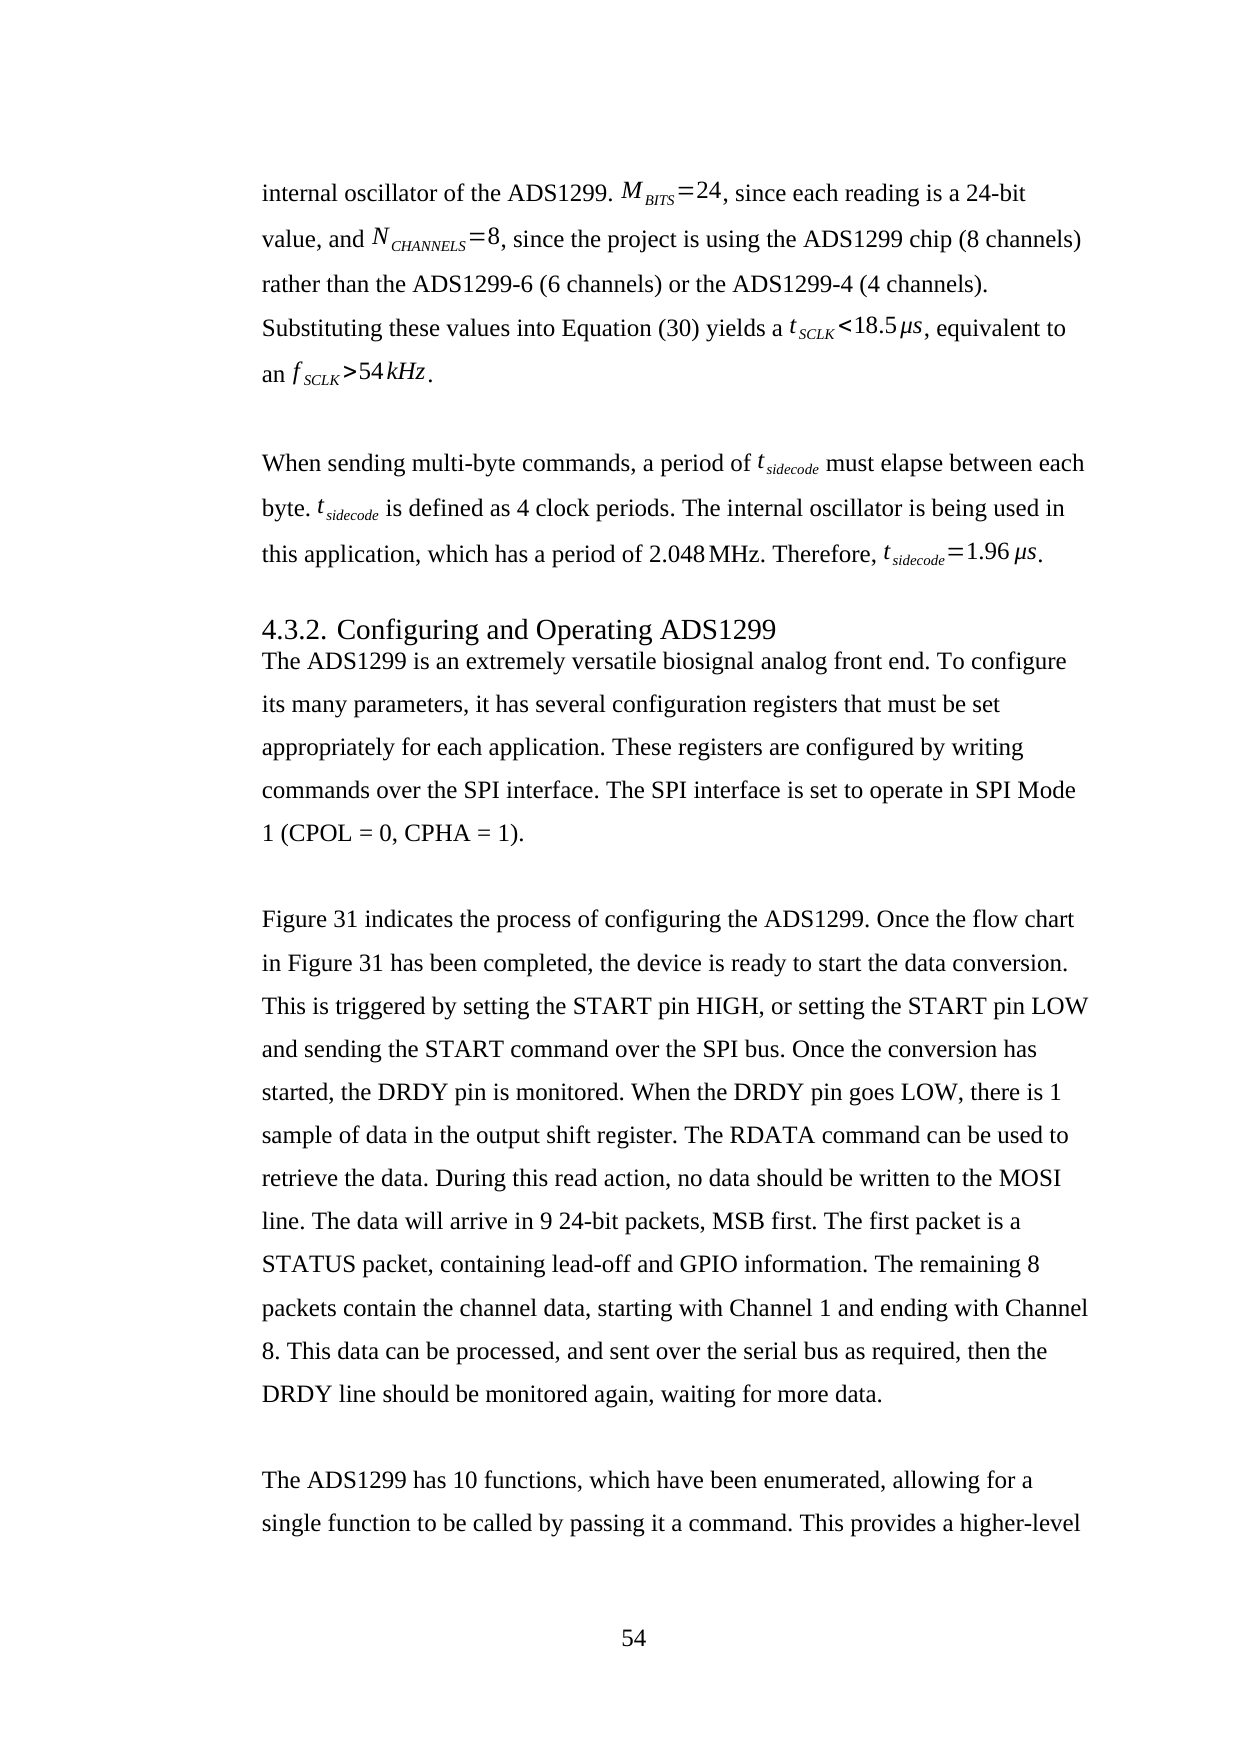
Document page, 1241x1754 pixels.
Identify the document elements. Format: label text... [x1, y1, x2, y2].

subtitle Configuring and Operating ADS1299 [262, 612, 1090, 646]
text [262, 177, 1090, 389]
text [262, 1465, 1090, 1537]
text The ADS1299 is an extremely versatile biosignal analog front end. To configure its many parameters, it has several configuration registers that must be set appropriately for each application. These registers are configured by writing commands over the SPI interface. The SPI interface is set to operate in SPI Mode 1 (CPOL = 0, CPHA = 1). [262, 646, 1090, 847]
text Figure 16 indicates the process of configuring the ADS1299. Once the flow chart in Figure 16 has been completed, the device is ready to start the data conversion. This is triggered by setting the START pin HIGH, or setting the START pin LOW and sending the START command over the SPI bus. Once the conversion has started, the DRDY pin is monitored. When the DRDY pin goes LOW, there is 1 sample of data in the output shift register. The RDATA command can be used to retrieve the data. During this read action, no data should be written to the MOSI line. The data will arrive in 9 24-bit packets, MSB first. The first packet is a STATUS packet, containing lead-off and GPIO information. The remaining 8 packets contain the channel data, starting with Channel 1 and ending with Channel 8. This data can be processed, and sent over the serial bus as required, then the DRDY line should be monitored again, waiting for more data. [262, 904, 1090, 1408]
text When sending multi-byte commands, a period of must elapse between each byte. is defined as 4 clock periods. The internal oscillator is being used in this application, which has a period of 2.048 MHz. Therefore, . [262, 446, 1090, 569]
